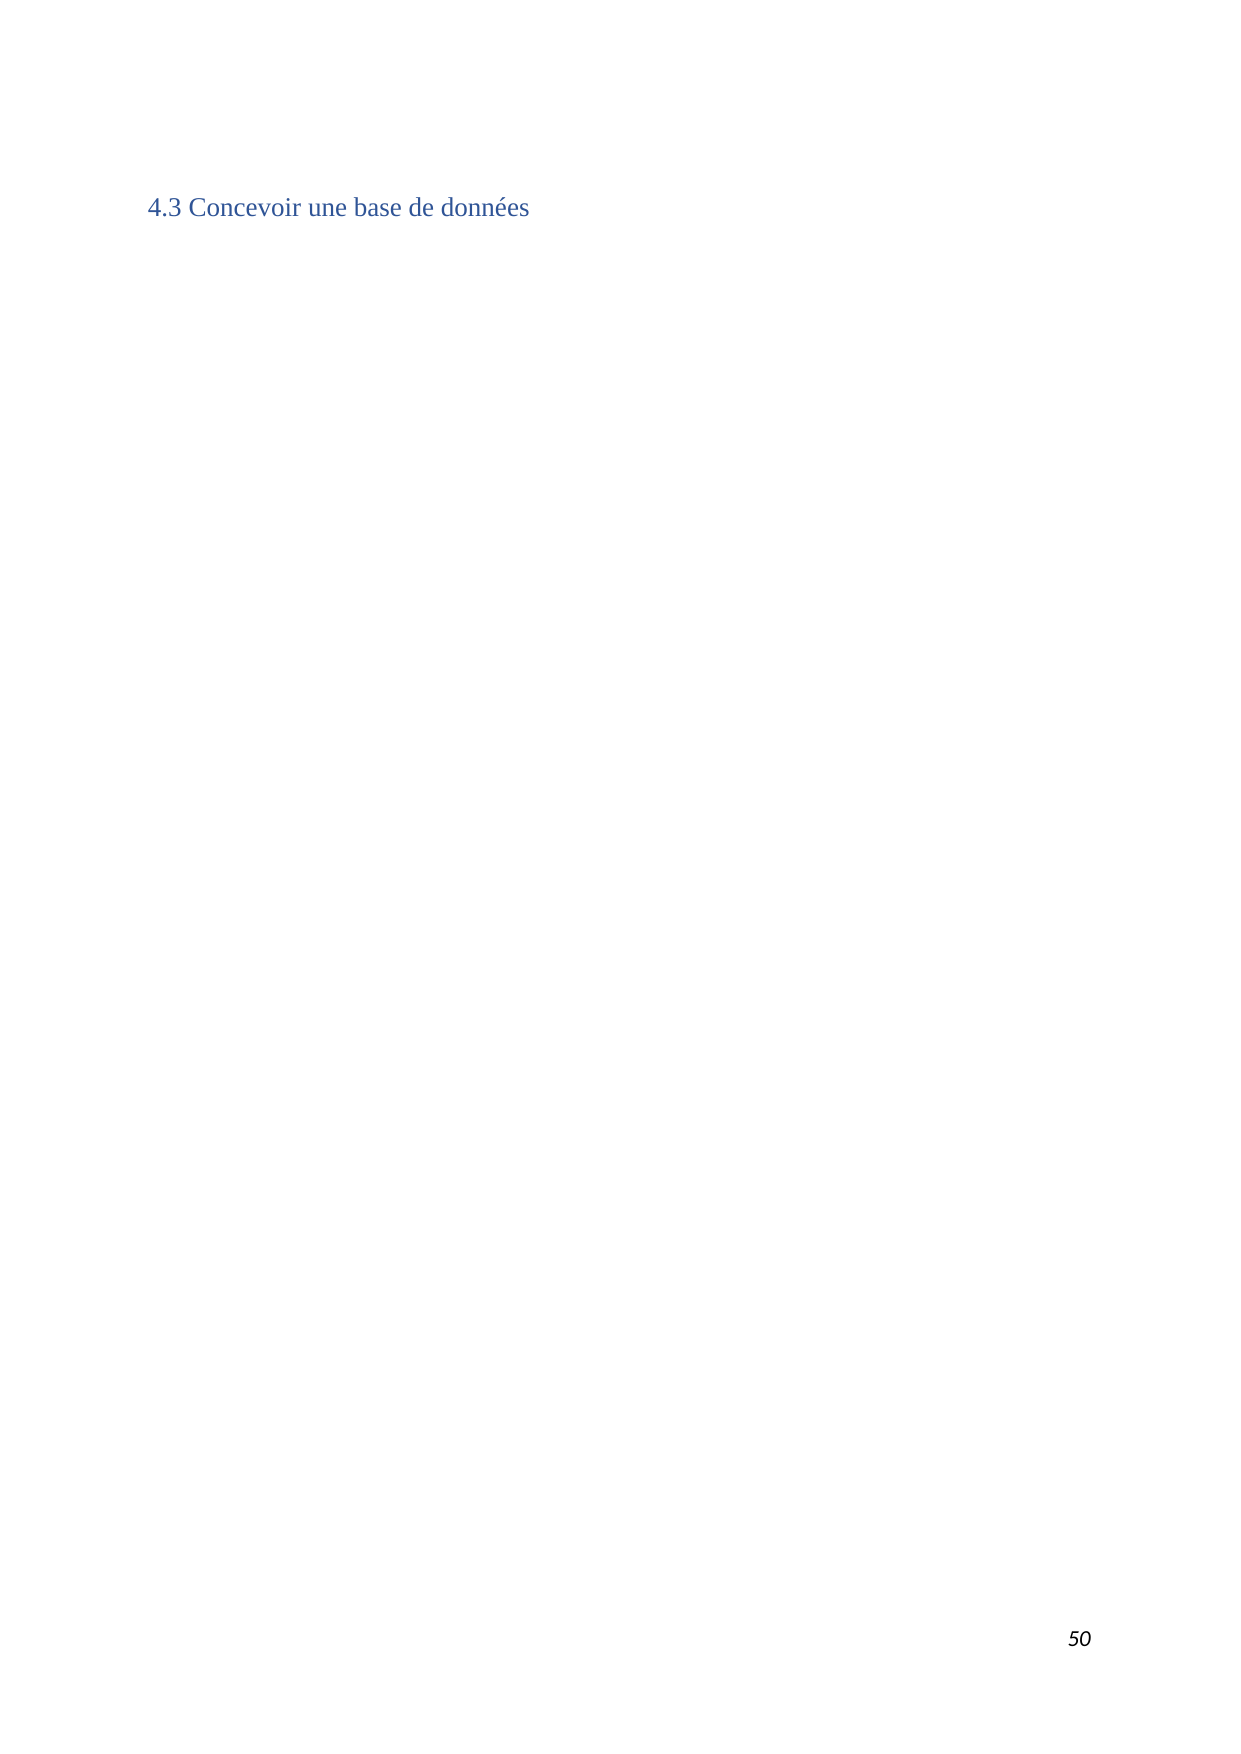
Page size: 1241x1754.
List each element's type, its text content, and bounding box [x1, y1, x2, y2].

text 4.3 Concevoir une base de données [148, 191, 1093, 222]
